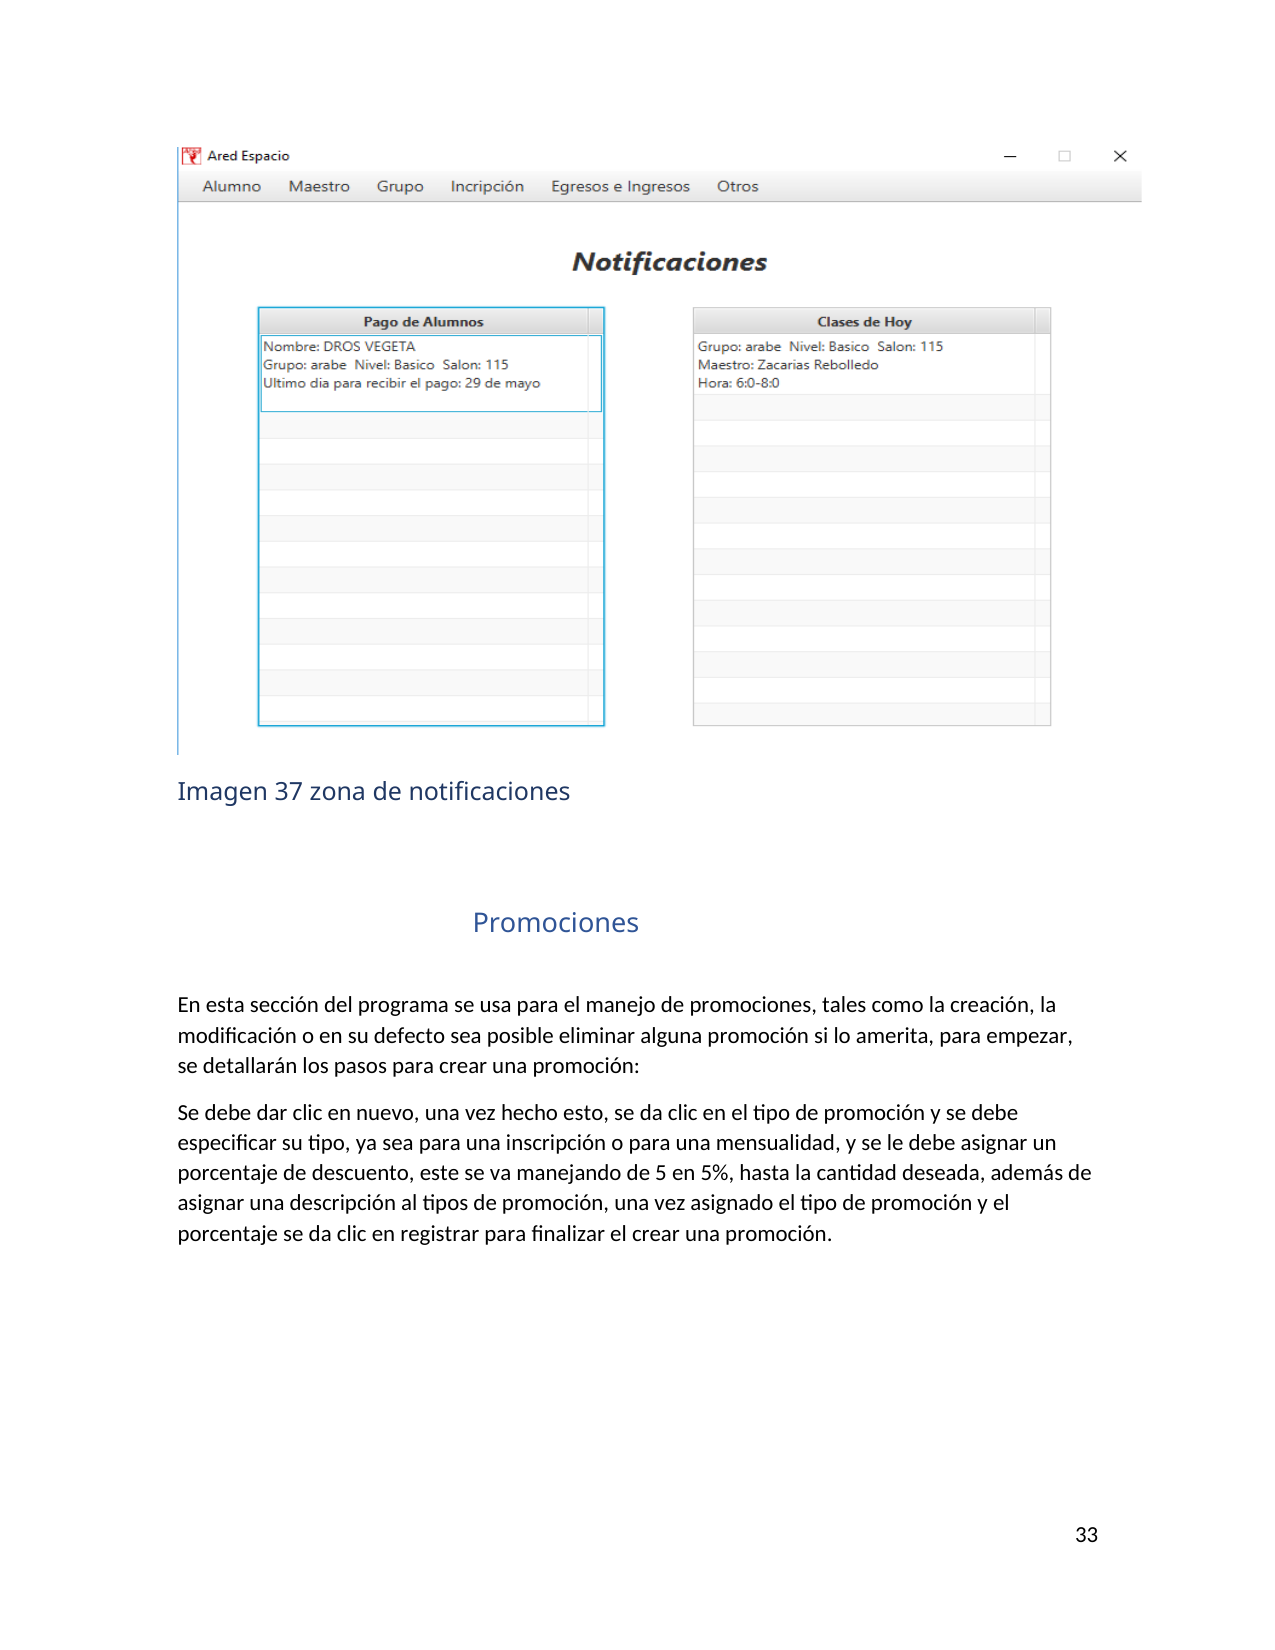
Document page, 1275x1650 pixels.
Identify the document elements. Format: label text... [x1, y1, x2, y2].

picture [177, 147, 1142, 755]
subtitle Imagen 37 zona de notificaciones [177, 773, 1098, 807]
subtitle Promociones [177, 904, 1098, 941]
text En esta sección del programa se usa para el manejo de promociones, tales como la creación, la modificación o en su defecto sea posible eliminar alguna promoción si lo amerita, para empezar, se detallarán los pasos para crear una promoción: [177, 991, 1098, 1079]
text Se debe dar clic en nuevo, una vez hecho esto, se da clic en el tipo de promoción y se debe especificar su tipo, ya sea para una inscripción o para una mensualidad, y se le debe asignar un porcentaje de descuento, este se va manejando de 5 en 5%, hasta la cantidad deseada, además de asignar una descripción al tipos de promoción, una vez asignado el tipo de promoción y el porcentaje se da clic en registrar para finalizar el crear una promoción. [177, 1098, 1098, 1247]
